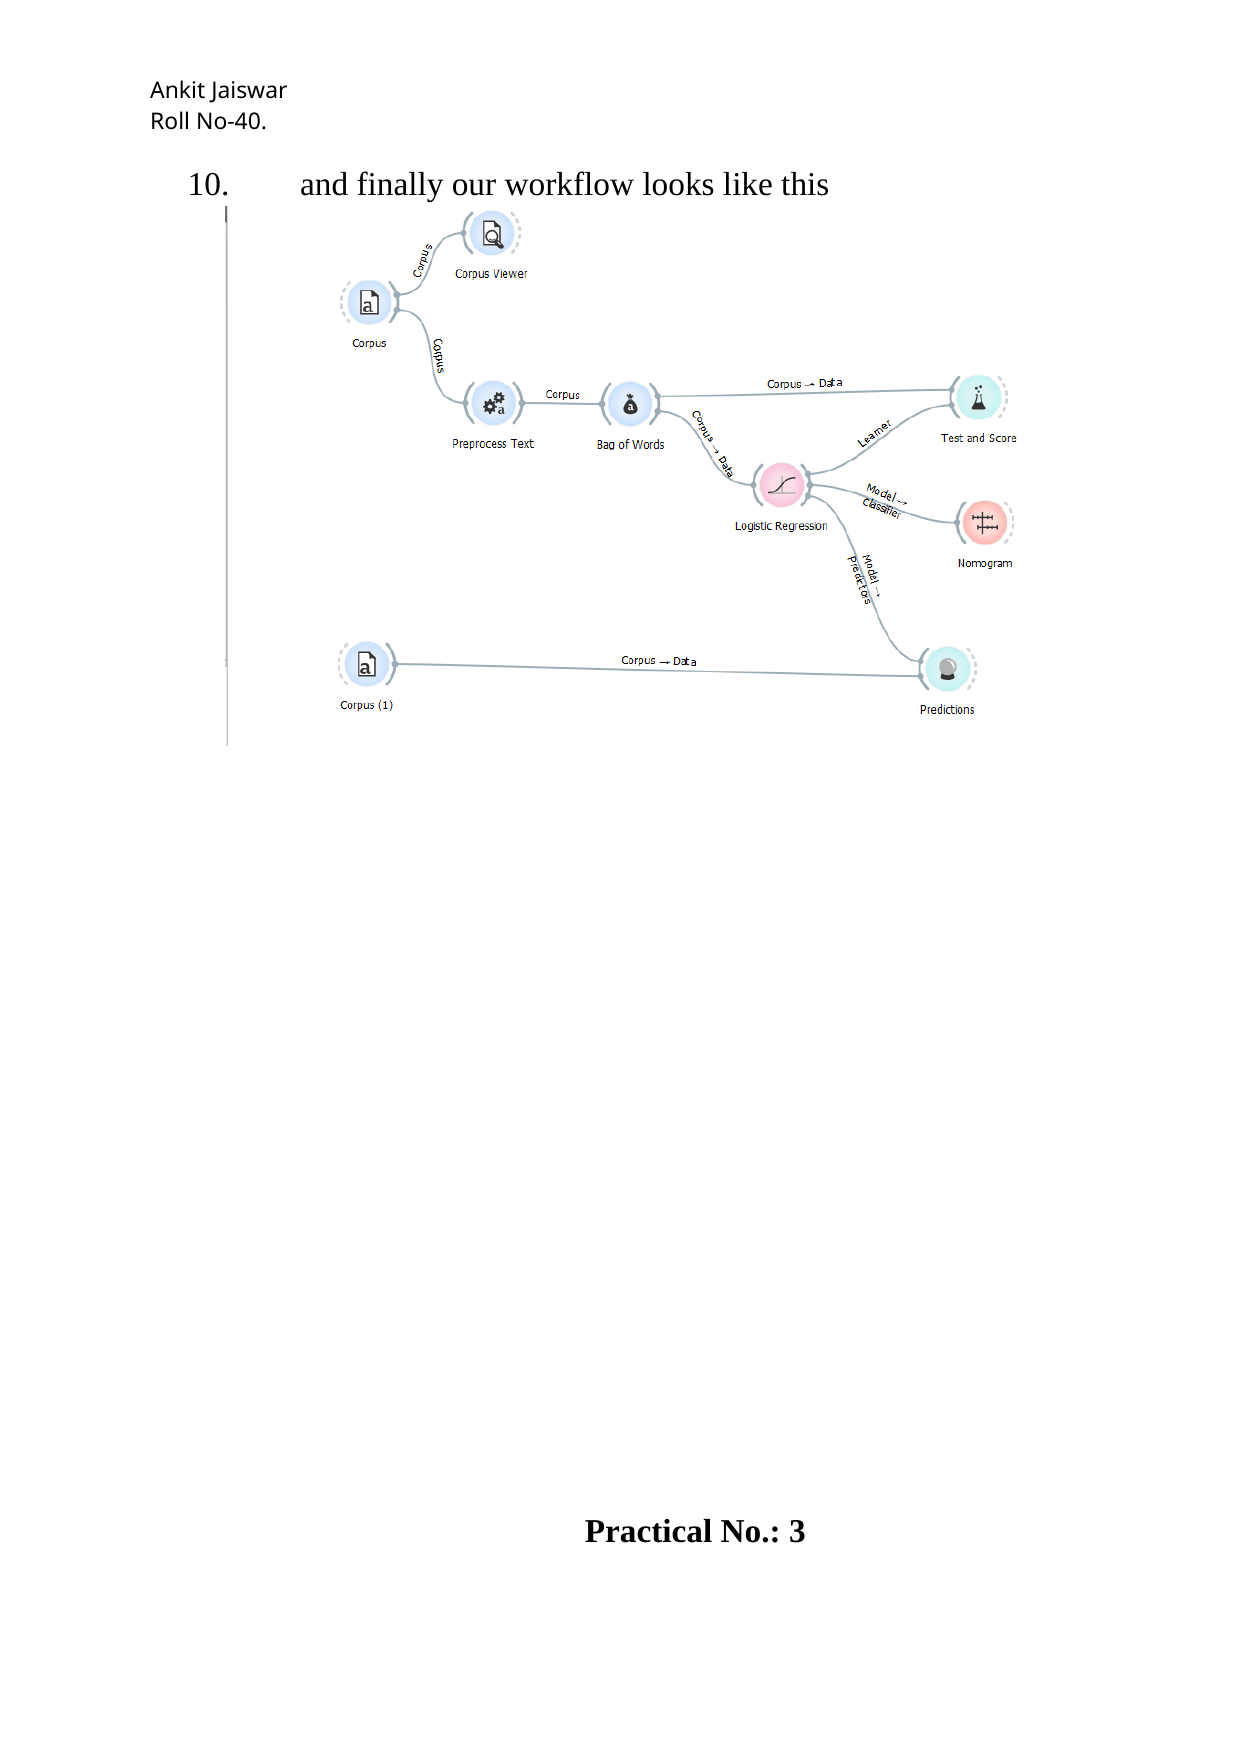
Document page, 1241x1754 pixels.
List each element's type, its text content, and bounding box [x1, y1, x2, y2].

text Practical No.: 3 [225, 1511, 1090, 1549]
picture [225, 206, 1106, 746]
